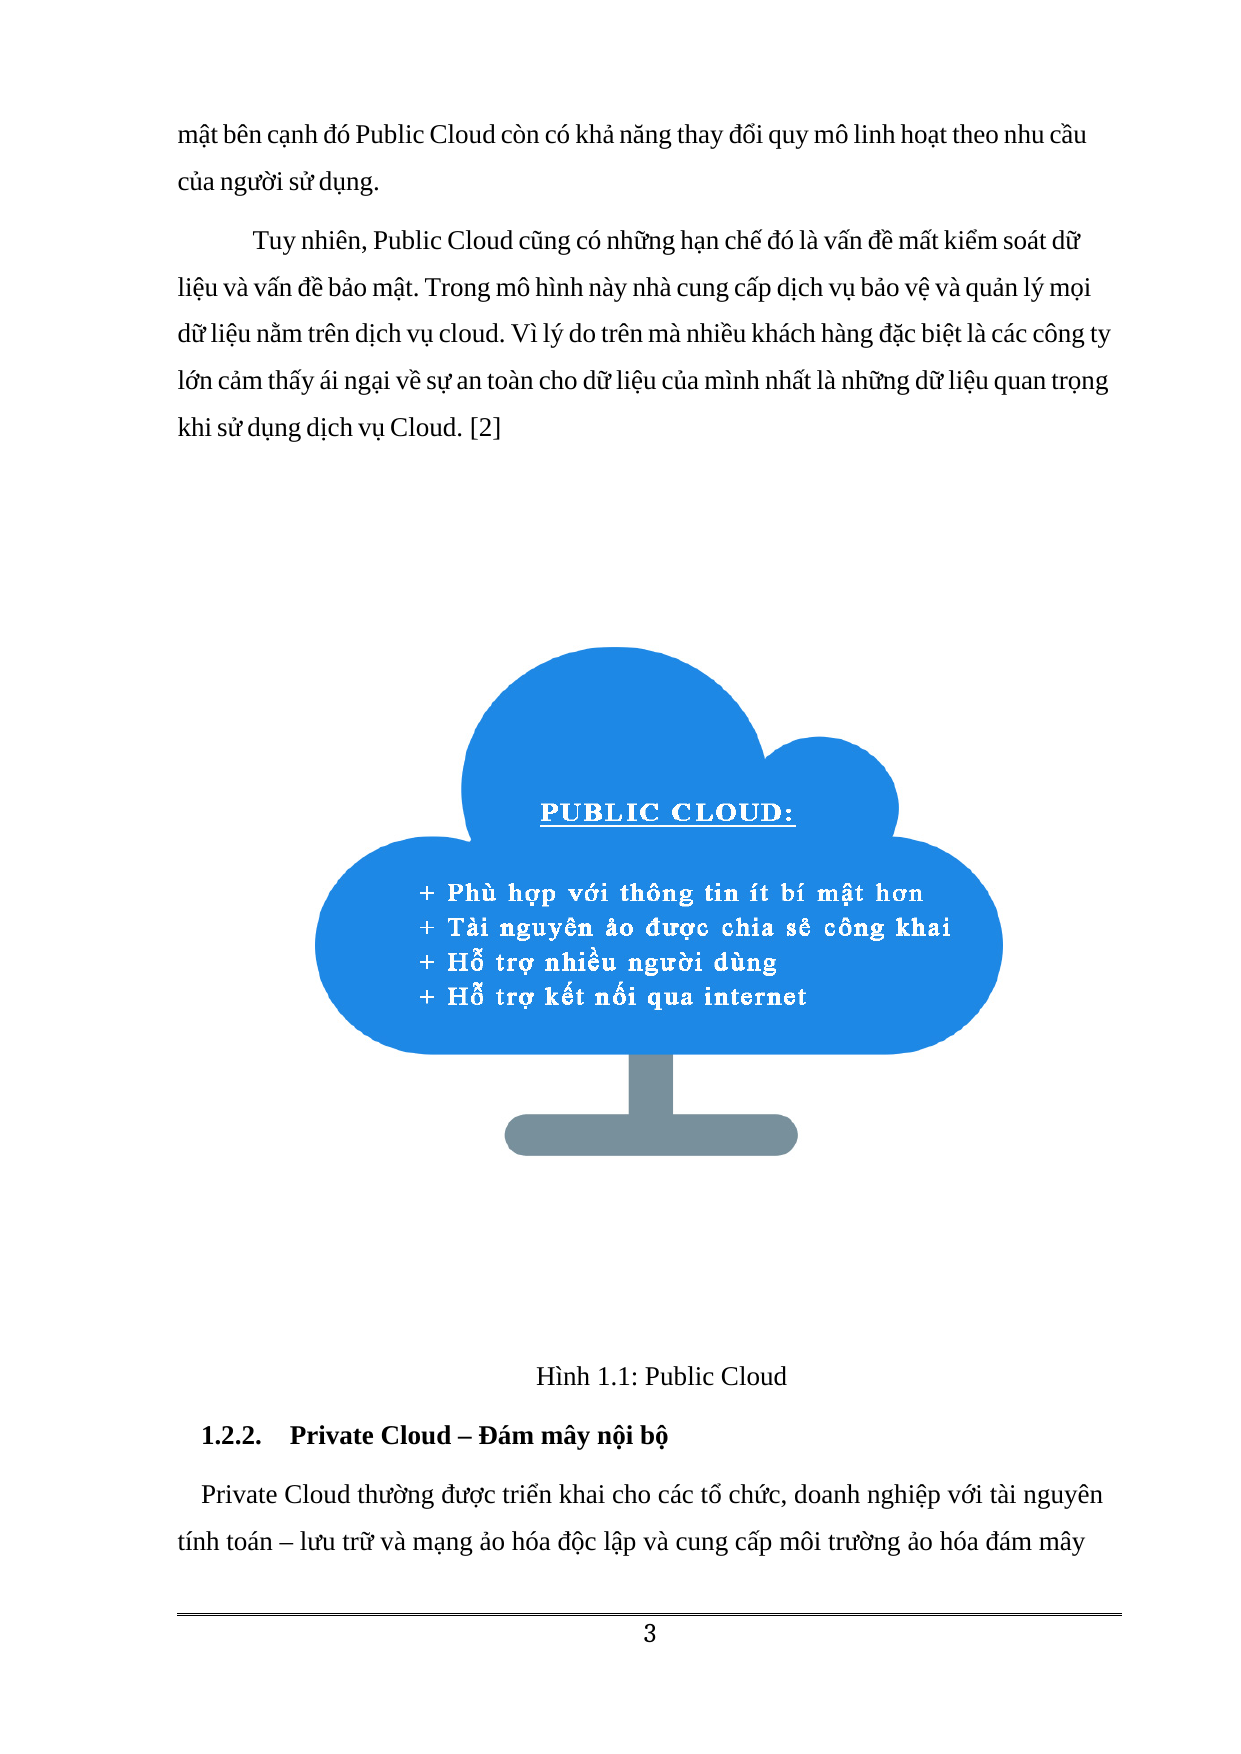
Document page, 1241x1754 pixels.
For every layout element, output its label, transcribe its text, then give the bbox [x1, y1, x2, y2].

text Tuy nhiên, Public Cloud cũng có những hạn chế đó là vấn đề mất kiểm soát dữ liệu và vấn đề bảo mật. Trong mô hình này nhà cung cấp dịch vụ bảo vệ và quản lý mọi dữ liệu nằm trên dịch vụ cloud. Vì lý do trên mà nhiều khách hàng đặc biệt là các công ty lớn cảm thấy ái ngại về sự an toàn cho dữ liệu của mình nhất là những dữ liệu quan trọng khi sử dụng dịch vụ Cloud. [177, 224, 1122, 442]
subtitle Private Cloud – Đám mây nội bộ [201, 1419, 1122, 1451]
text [177, 118, 1122, 196]
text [177, 1479, 1122, 1556]
text Hình 1.1: Public Cloud [177, 1360, 1122, 1391]
picture [200, 469, 1117, 1333]
